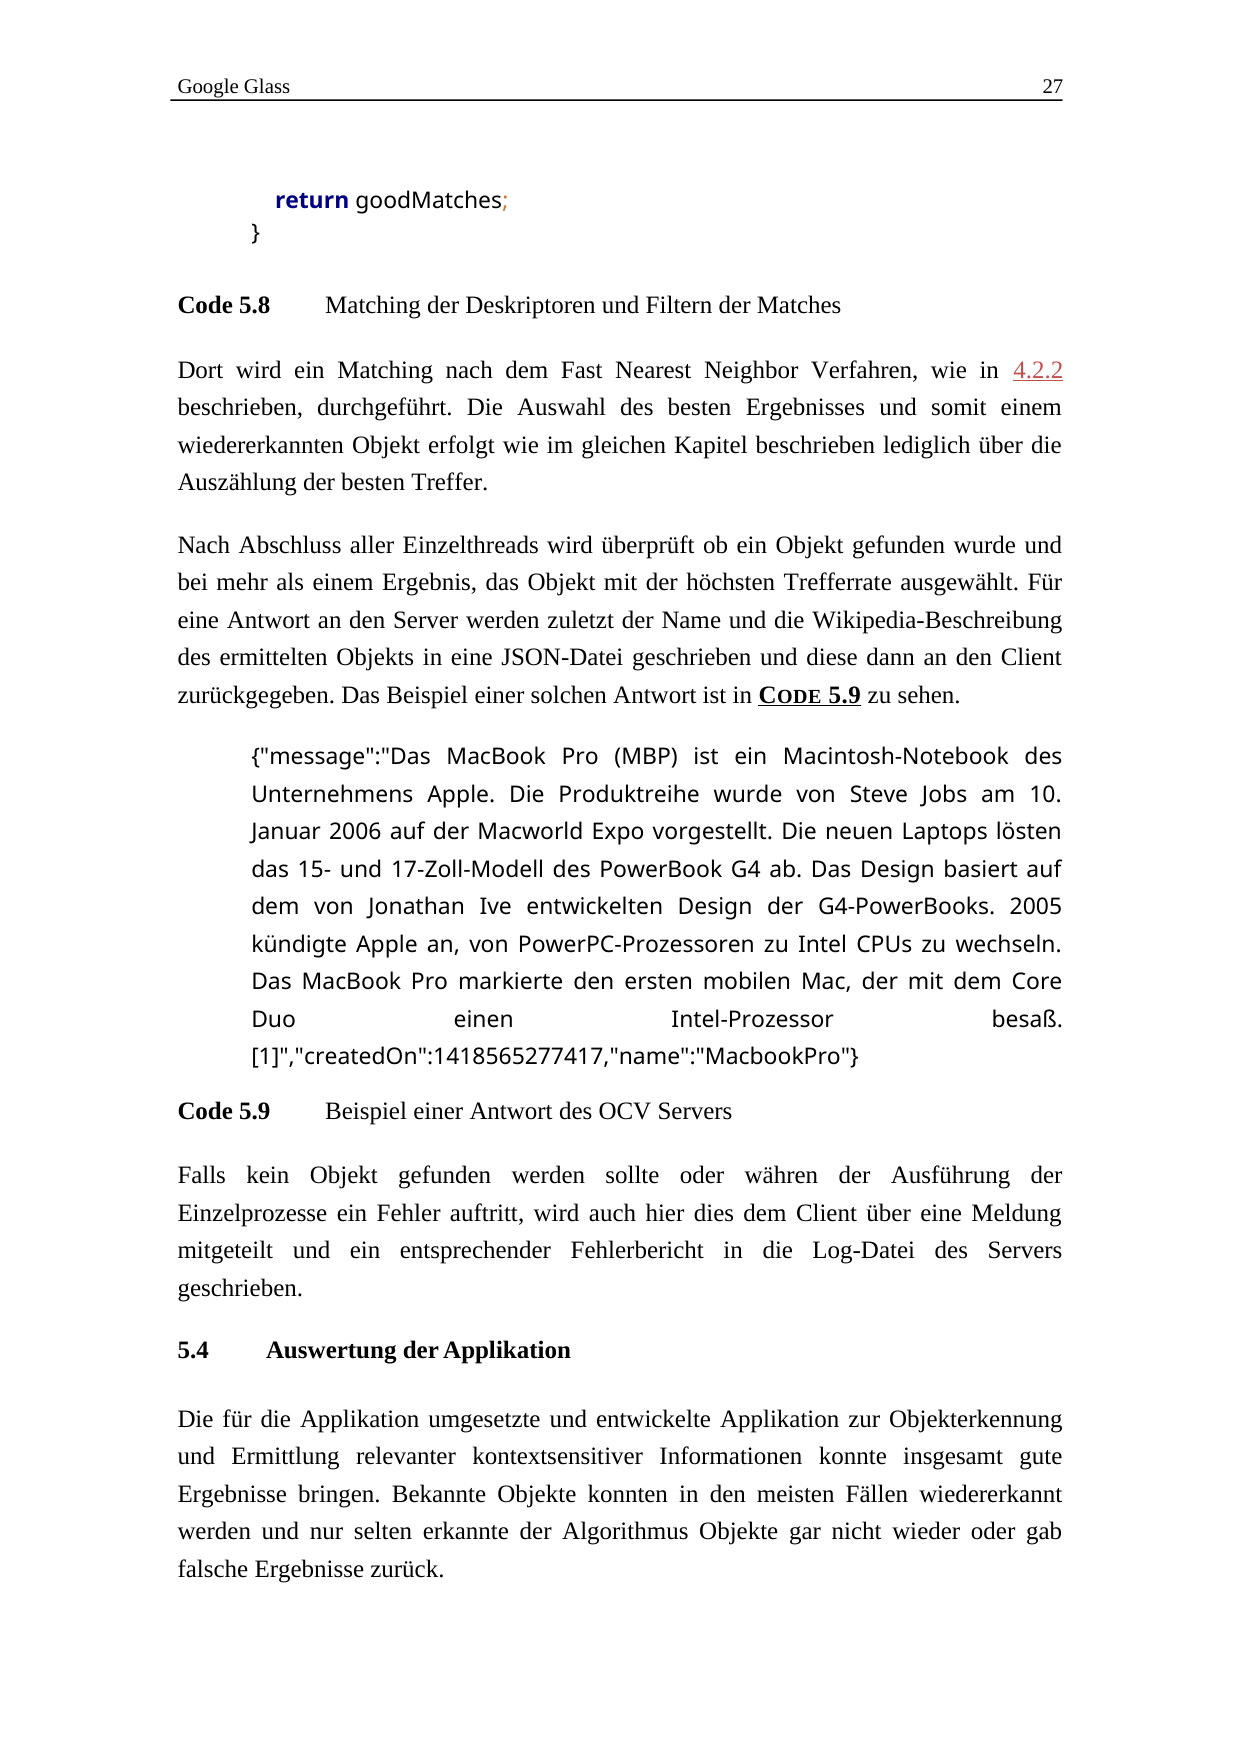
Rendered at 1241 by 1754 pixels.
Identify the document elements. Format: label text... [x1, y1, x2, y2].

text Code 5.8 Matching der Deskriptoren und Filtern der Matches [177, 291, 1063, 319]
text Nach Abschluss aller Einzelthreads wird überprüft ob ein Objekt gefunden wurde und bei mehr als einem Ergebnis, das Objekt mit der höchsten Trefferrate ausgewählt. Für eine Antwort an den Server werden zuletzt der Name und die Wikipedia-Beschreibung des ermittelten Objekts in eine JSON-Datei geschrieben und diese dann an den Client zurückgegeben. Das Beispiel einer solchen Antwort ist in Code 5.9 zu sehen. [177, 521, 1063, 709]
subtitle Auswertung der Applikation [177, 1335, 1063, 1364]
text Falls kein Objekt gefunden werden sollte oder währen der Ausführung der Einzelprozesse ein Fehler auftritt, wird auch hier dies dem Client über eine Meldung mitgeteilt und ein entsprechender Fehlerbericht in die Log-Datei des Servers geschrieben. [177, 1152, 1063, 1302]
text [251, 184, 1063, 247]
text {"message":"Das MacBook Pro (MBP) ist ein Macintosh-Notebook des Unternehmens Apple. Die Produktreihe wurde von Steve Jobs am 10. Januar 2006 auf der Macworld Expo vorgestellt. Die neuen Laptops lösten das 15- und 17-Zoll-Modell des PowerBook G4 ab. Das Design basiert auf dem von Jonathan Ive entwickelten Design der G4-PowerBooks. 2005 kündigte Apple an, von PowerPC-Prozessoren zu Intel CPUs zu wechseln. Das MacBook Pro markierte den ersten mobilen Mac, der mit dem Core Duo einen Intel-Prozessor besaß.[1]","createdOn":1418565277417,"name":"MacbookPro"} [251, 734, 1063, 1071]
text Code 5.9 Beispiel einer Antwort des OCV Servers [177, 1096, 1063, 1125]
text Die für die Applikation umgesetzte und entwickelte Applikation zur Objekterkennung und Ermittlung relevanter kontextsensitiver Informationen konnte insgesamt gute Ergebnisse bringen. Bekannte Objekte konnten in den meisten Fällen wiedererkannt werden und nur selten erkannte der Algorithmus Objekte gar nicht wieder oder gab falsche Ergebnisse zurück. [177, 1395, 1063, 1582]
text Dort wird ein Matching nach dem Fast Nearest Neighbor Verfahren, wie in 4.2.2 beschrieben, durchgeführt. Die Auswahl des besten Ergebnisses und somit einem wiedererkannten Objekt erfolgt wie im gleichen Kapitel beschrieben lediglich über die Auszählung der besten Treffer. [177, 346, 1063, 496]
